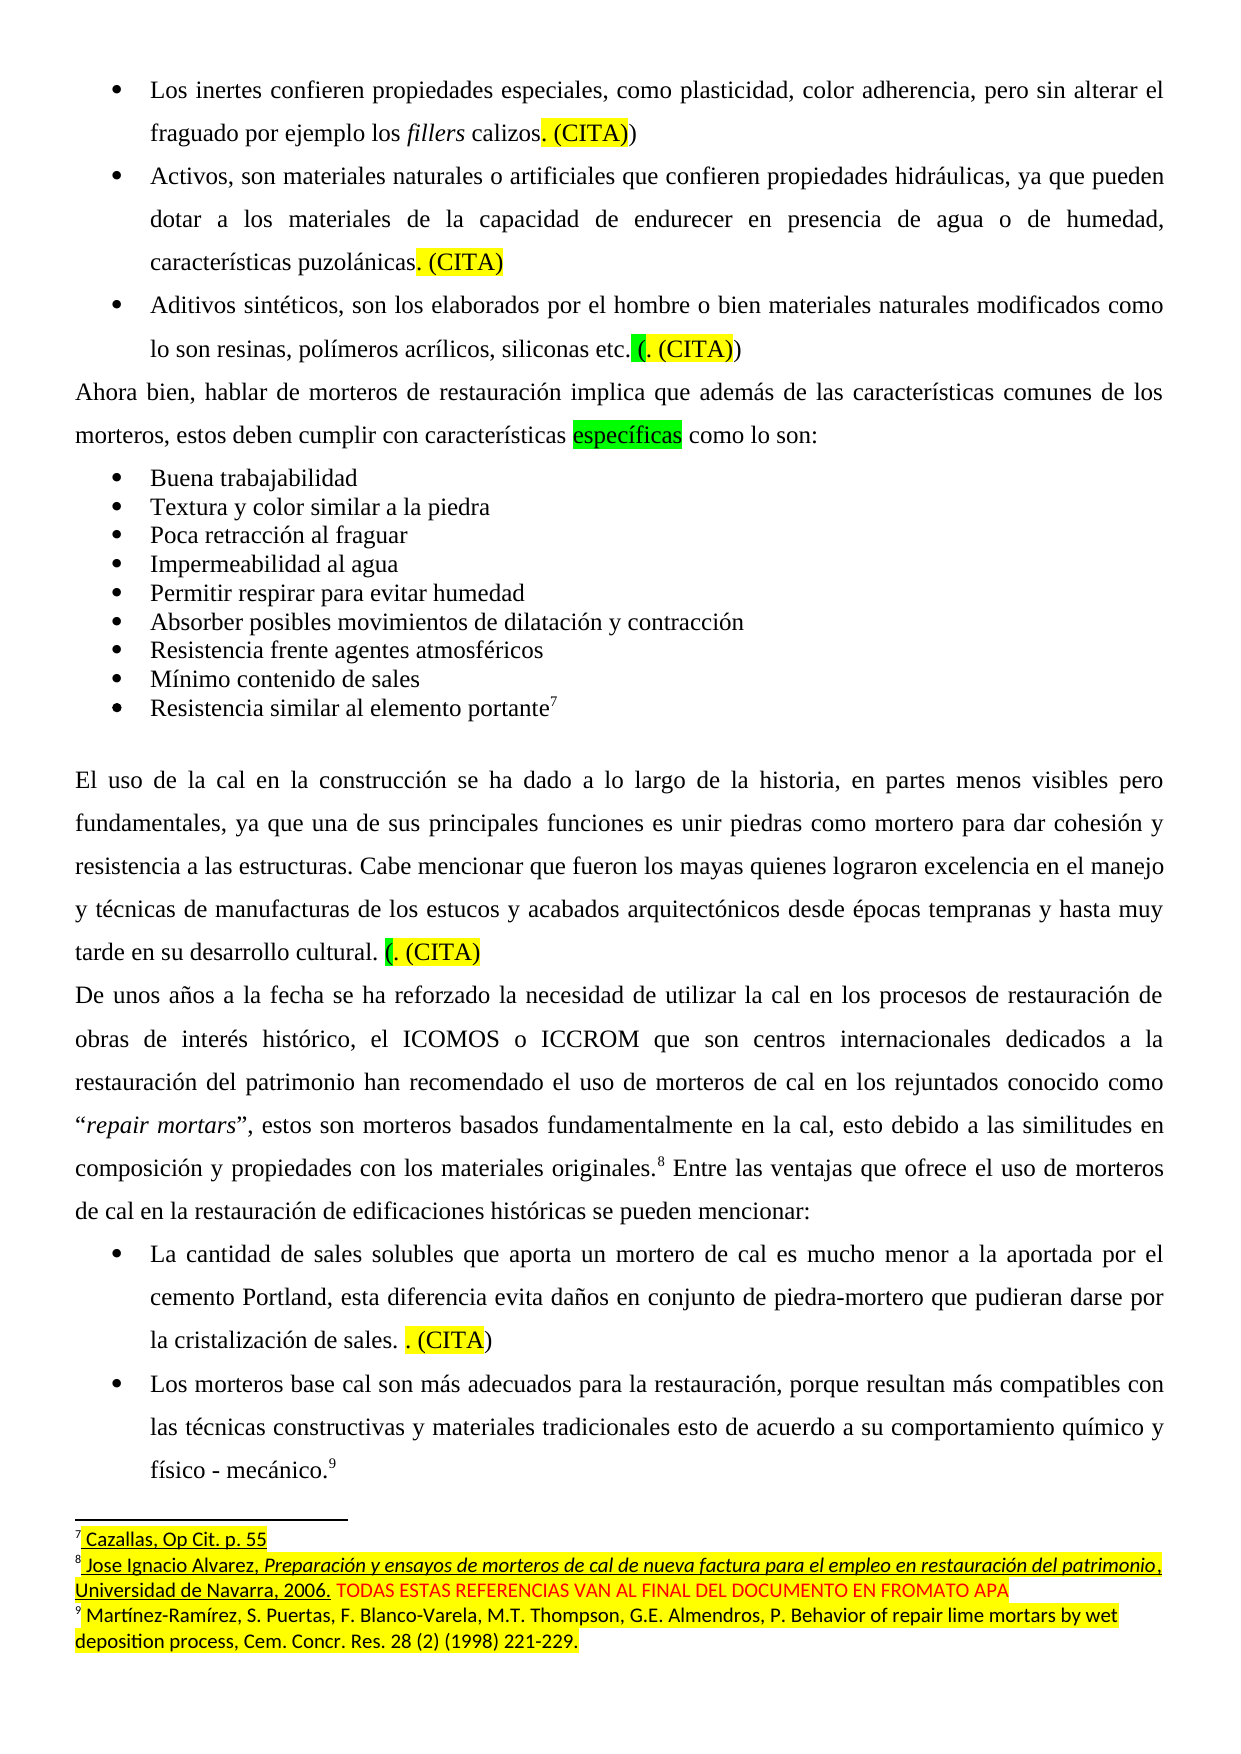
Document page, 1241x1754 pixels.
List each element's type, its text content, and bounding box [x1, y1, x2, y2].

list Los inertes confieren propiedades especiales, como plasticidad, color adherencia, pero sin alterar el fraguado por ejemplo los fillers calizos. (CITA)) [112, 75, 1165, 147]
list Resistencia similar al elemento portante [112, 693, 1165, 722]
list Buena trabajabilidad [112, 463, 1165, 492]
text Ahora bien, hablar de morteros de restauración implica que además de las características comunes de los morteros, estos deben cumplir con características específicas como lo son: [75, 377, 1165, 449]
list Aditivos sintéticos, son los elaborados por el hombre o bien materiales naturales modificados como lo son resinas, polímeros acrílicos, siliconas etc. (. (CITA)) [112, 291, 1165, 362]
text De unos años a la fecha se ha reforzado la necesidad de utilizar la cal en los procesos de restauración de obras de interés histórico, el ICOMOS o ICCROM que son centros internacionales dedicados a la restauración del patrimonio han recomendado el uso de morteros de cal en los rejuntados conocido como “repair mortars”, estos son morteros basados fundamentalmente en la cal, esto debido a las similitudes en composición y propiedades con los materiales originales. Entre las ventajas que ofrece el uso de morteros de cal en la restauración de edificaciones históricas se pueden mencionar: [75, 981, 1165, 1225]
text El uso de la cal en la construcción se ha dado a lo largo de la historia, en partes menos visibles pero fundamentales, ya que una de sus principales funciones es unir piedras como mortero para dar cohesión y resistencia a las estructuras. Cabe mencionar que fueron los mayas quienes lograron excelencia en el manejo y técnicas de manufacturas de los estucos y acabados arquitectónicos desde épocas tempranas y hasta muy tarde en su desarrollo cultural. (. (CITA) [75, 765, 1165, 966]
list Resistencia frente agentes atmosféricos [112, 636, 1165, 664]
list Mínimo contenido de sales [112, 664, 1165, 693]
list Poca retracción al fraguar [112, 521, 1165, 549]
list Activos, son materiales naturales o artificiales que confieren propiedades hidráulicas, ya que pueden dotar a los materiales de la capacidad de endurecer en presencia de agua o de humedad, características puzolánicas. (CITA) [112, 161, 1165, 276]
list Impermeabilidad al agua [112, 549, 1165, 578]
list Textura y color similar a la piedra [112, 492, 1165, 521]
list Los morteros base cal son más adecuados para la restauración, porque resultan más compatibles con las técnicas constructivas y materiales tradicionales esto de acuerdo a su comportamiento químico y físico - mecánico. [112, 1369, 1165, 1484]
list La cantidad de sales solubles que aporta un mortero de cal es mucho menor a la aportada por el cemento Portland, esta diferencia evita daños en conjunto de piedra-mortero que pudieran darse por la cristalización de sales. . (CITA) [112, 1239, 1165, 1354]
list Absorber posibles movimientos de dilatación y contracción [112, 607, 1165, 636]
list Permitir respirar para evitar humedad [112, 578, 1165, 607]
